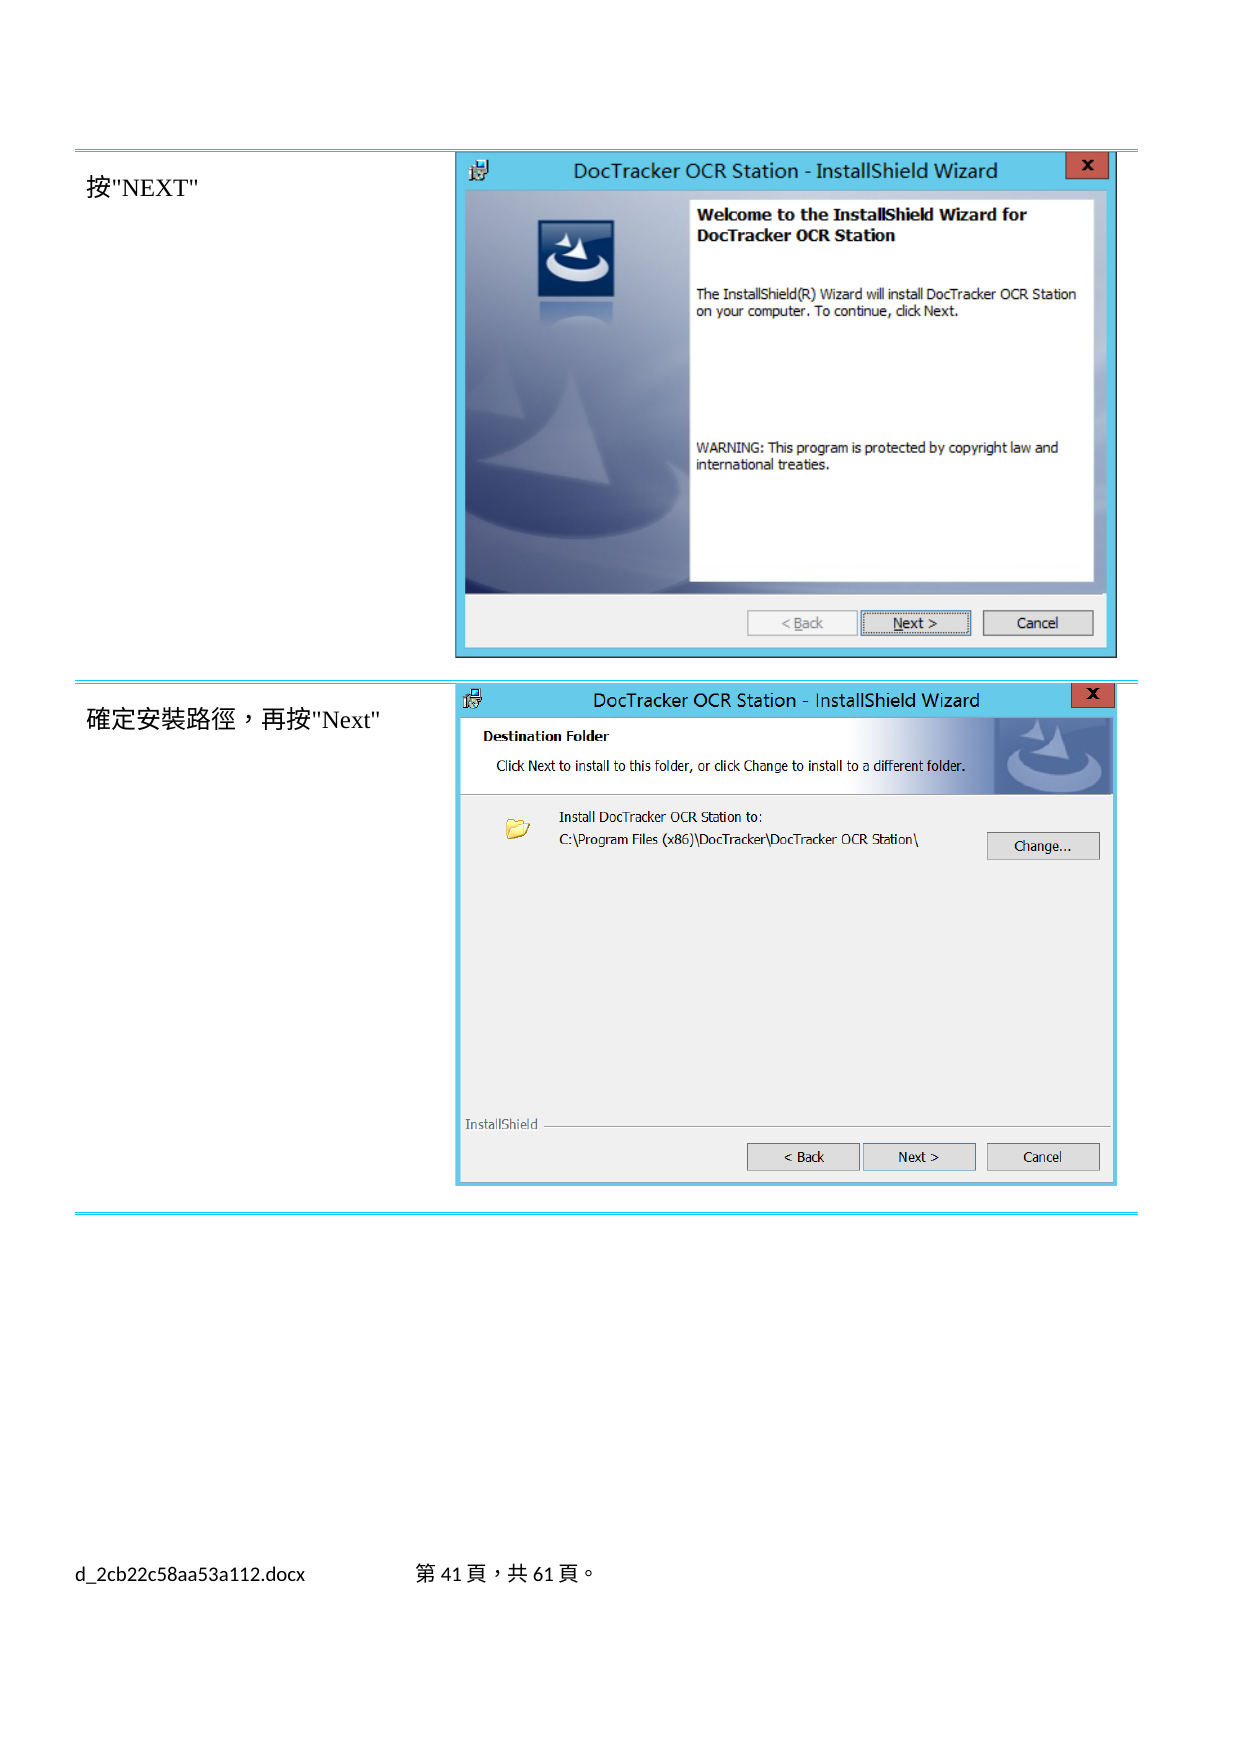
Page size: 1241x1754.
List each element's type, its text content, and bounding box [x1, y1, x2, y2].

table_cell [444, 684, 1138, 1212]
table_cell 確定安裝路徑，再按"Next" [75, 684, 444, 1212]
picture [455, 683, 1117, 1186]
table_cell [444, 152, 1138, 680]
picture [455, 153, 1117, 658]
table_cell 按"NEXT" [75, 152, 444, 680]
